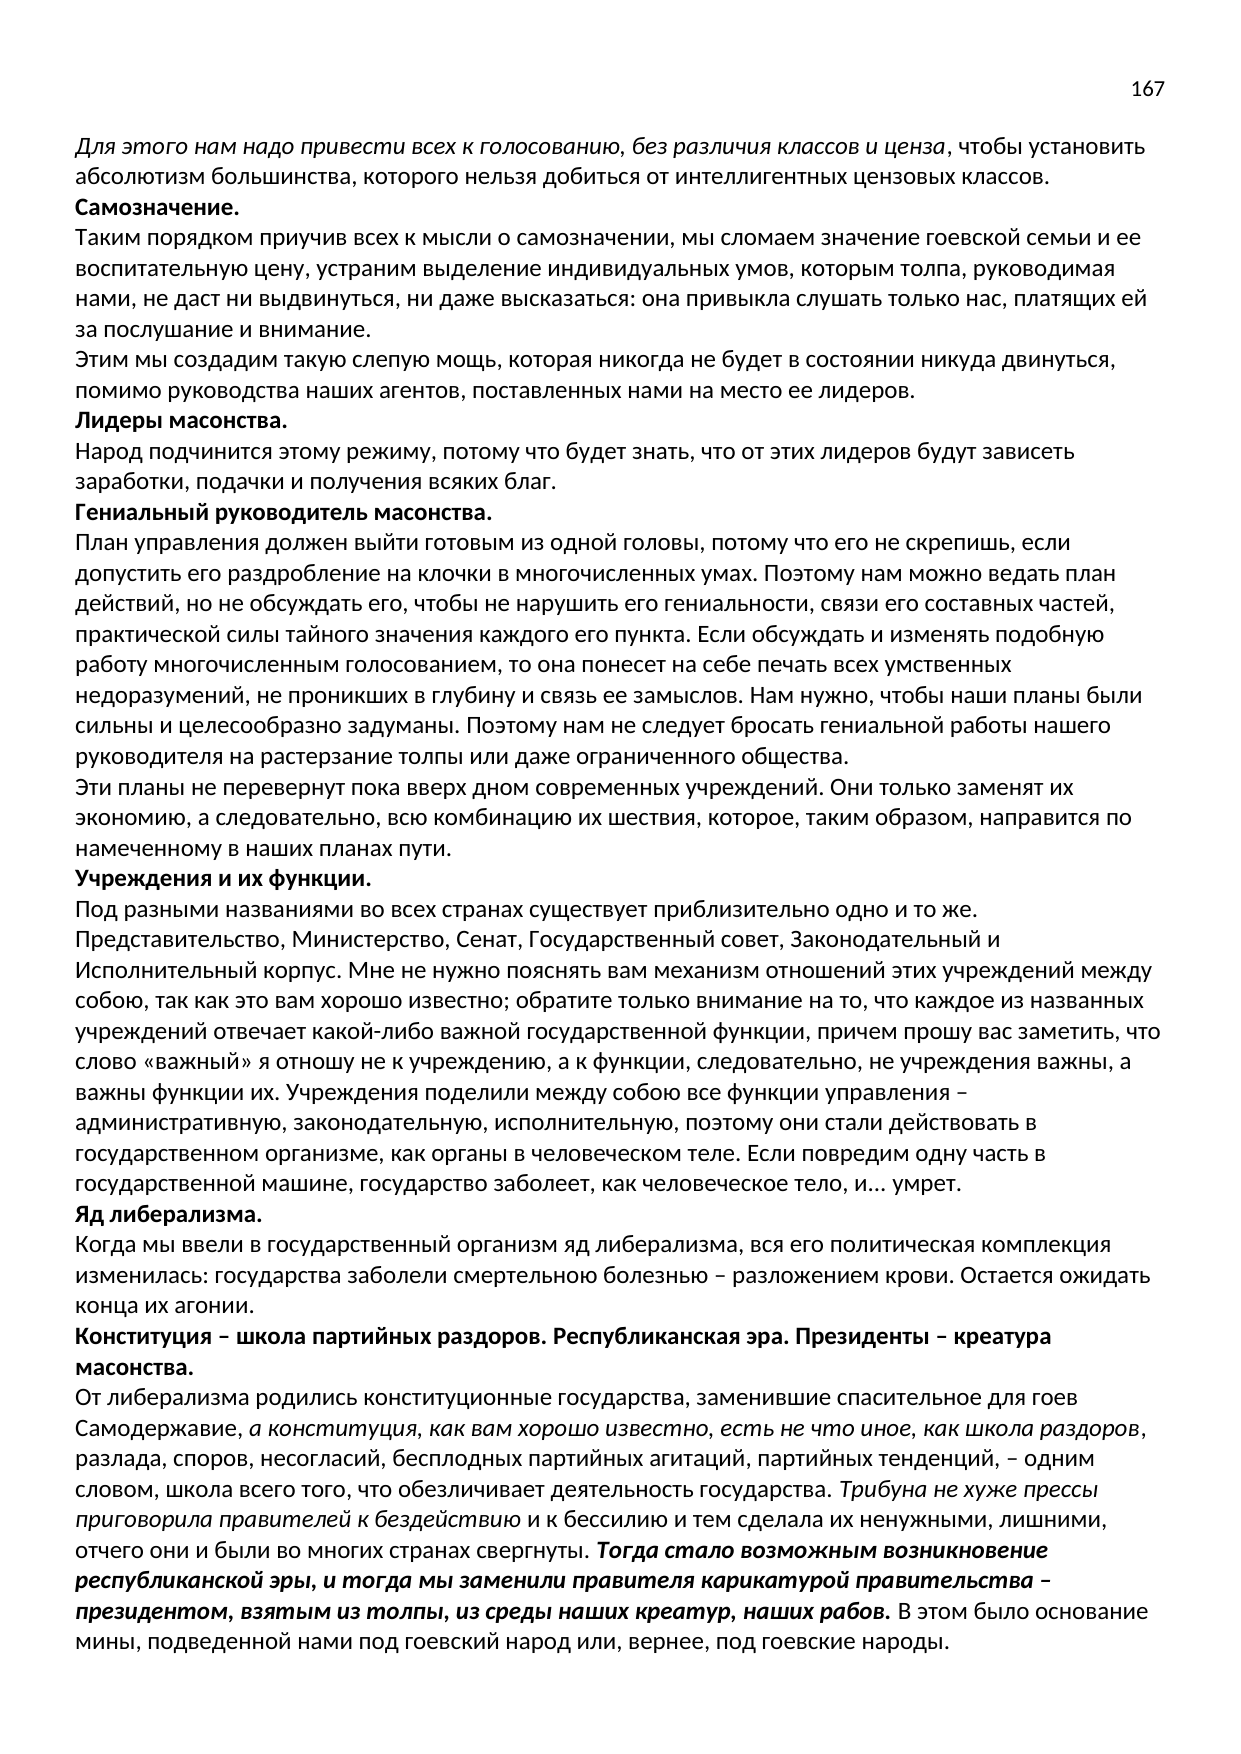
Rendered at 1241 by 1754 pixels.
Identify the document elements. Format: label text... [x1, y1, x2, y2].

text собою, так как это вам хорошо известно; обратите только внимание на то, что каждое из названных учреждений отвечает какой-либо важной государственной функции, причем прошу вас заметить, что слово «важный» я отношу не к учреждению, а к функции, следовательно, не учреждения важны, а важны функции их. Учреждения поделили между собою все функции управления – административную, законодательную, исполнительную, поэтому они стали действовать в государственном организме, как органы в человеческом теле. Если повредим одну часть в государственной машине, государство заболеет, как человеческое тело, и... умрет. [75, 984, 1165, 1198]
text приговорила правителей к бездействию и к бессилию и тем сделала их ненужными, лишними, отчего они и были во многих странах свергнуты. Тогда стало возможным возникновение республиканской эры, и тогда мы заменили правителя карикатурой правительства – президентом, взятым из толпы, из среды наших креатур, наших рабов. В этом было основание мины, подведенной нами под гоевский народ или, вернее, под гоевские народы. [75, 1503, 1165, 1656]
text Для этого нам надо привести всех к голосованию, без различия классов и ценза, чтобы установить абсолютизм большинства, которого нельзя добиться от интеллигентных цензовых классов. [75, 130, 1165, 191]
text Яд либерализма. [75, 1198, 1165, 1228]
text Лидеры масонства. [75, 404, 1165, 435]
text Гениальный руководитель масонства. [75, 496, 1165, 527]
text Под разными названиями во всех странах существует приблизительно одно и то же. Представительство, Министерство, Сенат, Государственный совет, Законодательный и Исполнительный корпус. Мне не нужно пояснять вам механизм отношений этих учреждений между [75, 893, 1165, 984]
text Конституция – школа партийных раздоров. Республиканская эра. Президенты – креатура масонства. [75, 1320, 1165, 1381]
text Народ подчинится этому режиму, потому что будет знать, что от этих лидеров будут зависеть заработки, подачки и получения всяких благ. [75, 435, 1165, 496]
text Эти планы не перевернут пока вверх дном современных учреждений. Они только заменят их экономию, а следовательно, всю комбинацию их шествия, которое, таким образом, направится по намеченному в наших планах пути. [75, 771, 1165, 862]
text От либерализма родились конституционные государства, заменившие спасительное для гоев Самодержавие, а конституция, как вам хорошо известно, есть не что иное, как школа раздоров, разлада, споров, несогласий, бесплодных партийных агитаций, партийных тенденций, – одним словом, школа всего того, что обезличивает деятельность государства. Трибуна не хуже прессы [75, 1381, 1165, 1503]
text Таким порядком приучив всех к мысли о самозначении, мы сломаем значение гоевской семьи и ее воспитательную цену, устраним выделение индивидуальных умов, которым толпа, руководимая нами, не даст ни выдвинуться, ни даже высказаться: она привыкла слушать только нас, платящих ей за послушание и внимание. [75, 221, 1165, 343]
text Когда мы ввели в государственный организм яд либерализма, вся его политическая комплекция изменилась: государства заболели смертельною болезнью – разложением крови. Остается ожидать конца их агонии. [75, 1228, 1165, 1320]
text План управления должен выйти готовым из одной головы, потому что его не скрепишь, если допустить его раздробление на клочки в многочисленных умах. Поэтому нам можно ведать план действий, но не обсуждать его, чтобы не нарушить его гениальности, связи его составных частей, практической силы тайного значения каждого его пункта. Если обсуждать и изменять подобную работу многочисленным голосованием, то она понесет на себе печать всех умственных недоразумений, не проникших в глубину и связь ее замыслов. Нам нужно, чтобы наши планы были сильны и целесообразно задуманы. Поэтому нам не следует бросать гениальной работы нашего руководителя на растерзание толпы или даже ограниченного общества. [75, 527, 1165, 771]
text Учреждения и их функции. [75, 862, 1165, 893]
text Самозначение. [75, 191, 1165, 221]
text Этим мы создадим такую слепую мощь, которая никогда не будет в состоянии никуда двинуться, помимо руководства наших агентов, поставленных нами на место ее лидеров. [75, 343, 1165, 404]
